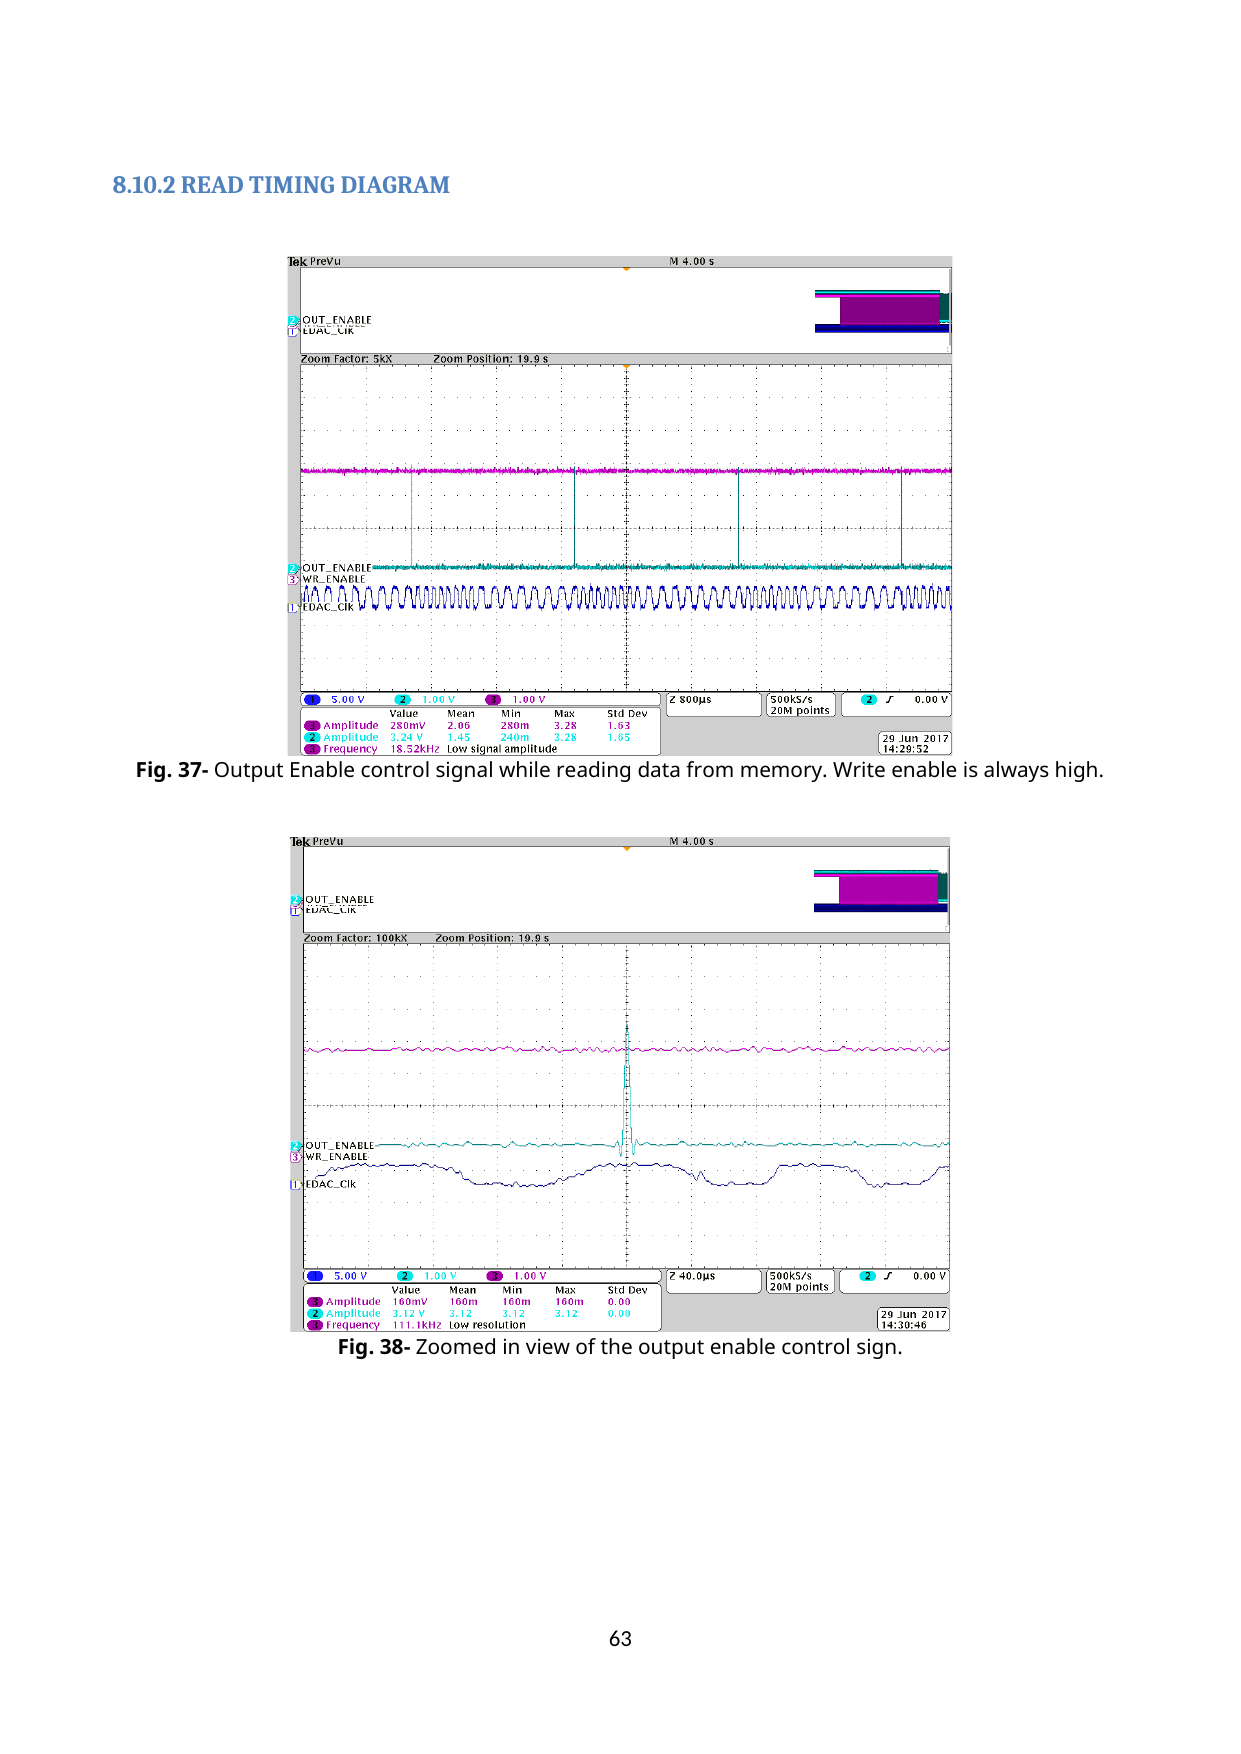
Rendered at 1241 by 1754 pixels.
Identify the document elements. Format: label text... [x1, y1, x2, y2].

text Fig. 38- Zoomed in view of the output enable control sign. [112, 1332, 1128, 1360]
picture [290, 837, 951, 1332]
picture [287, 256, 953, 756]
text Fig. 37- Output Enable control signal while reading data from memory. Write enable is always high. [112, 756, 1128, 784]
subtitle 8.10.2 READ TIMING DIAGRAM [112, 171, 1128, 199]
